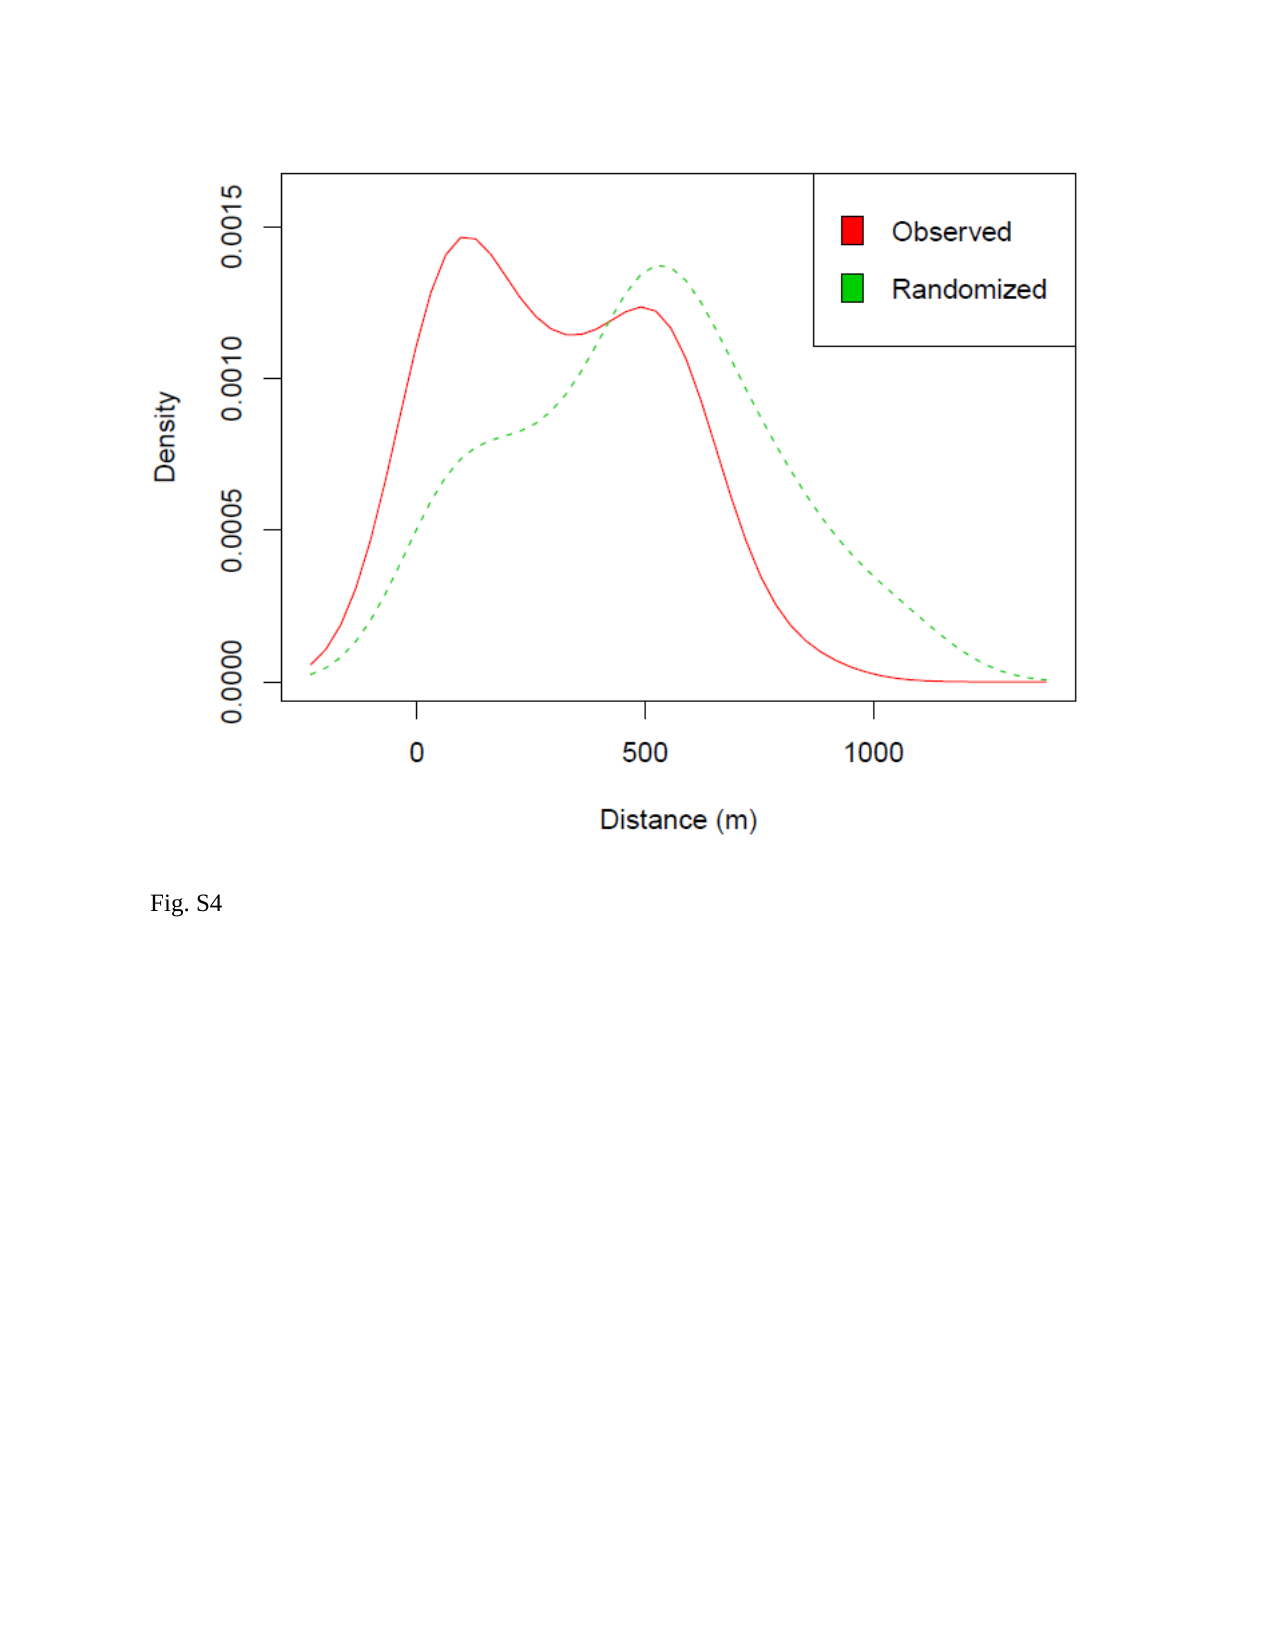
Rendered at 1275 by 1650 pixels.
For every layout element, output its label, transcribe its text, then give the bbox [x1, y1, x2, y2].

text Fig. S4 [150, 888, 1125, 917]
picture [150, 150, 1125, 860]
